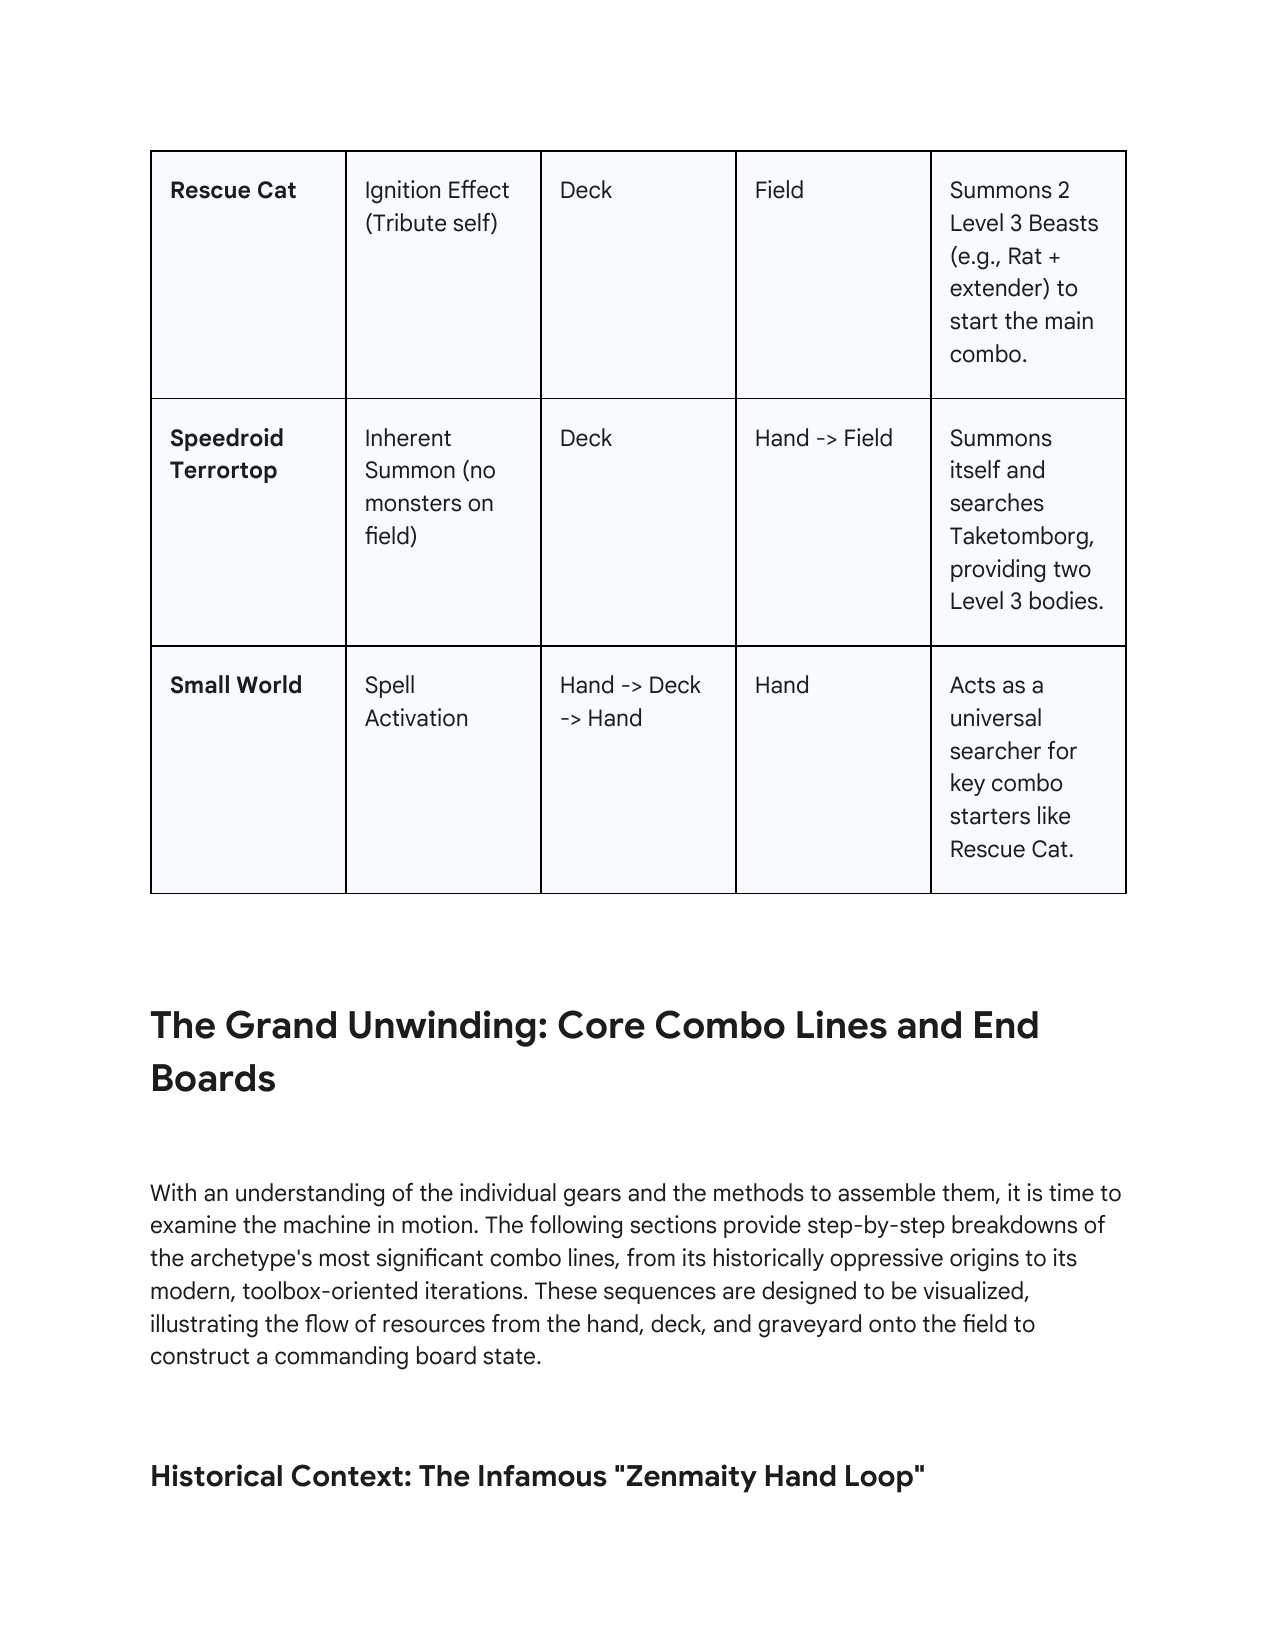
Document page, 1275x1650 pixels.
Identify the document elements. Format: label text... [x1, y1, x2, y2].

table_cell Hand -> Deck -> Hand [542, 647, 735, 892]
subtitle The Grand Unwinding: Core Combo Lines and End Boards [150, 1002, 1125, 1102]
table_cell Ignition Effect (Tribute self) [347, 152, 540, 397]
table_cell Summons 2 Level 3 Beasts (e.g., Rat + extender) to start the main combo. [932, 152, 1125, 397]
subtitle Historical Context: The Infamous "Zenmaity Hand Loop" [150, 1458, 1125, 1494]
table_cell Hand [737, 647, 930, 892]
text With an understanding of the individual gears and the methods to assemble them, it is time to examine the machine in motion. The following sections provide step-by-step breakdowns of the archetype's most significant combo lines, from its historically oppressive origins to its modern, toolbox-oriented iterations. These sequences are designed to be visualized, illustrating the flow of resources from the hand, deck, and graveyard onto the field to construct a commanding board state. [150, 1179, 1125, 1371]
table_cell Deck [542, 152, 735, 397]
table_cell Speedroid Terrortop [152, 399, 345, 645]
table_cell Acts as a universal searcher for key combo starters like Rescue Cat. [932, 647, 1125, 892]
table_cell Deck [542, 399, 735, 645]
table_cell Hand -> Field [737, 399, 930, 645]
table_cell Inherent Summon (no monsters on field) [347, 399, 540, 645]
table_cell Spell Activation [347, 647, 540, 892]
table_cell Small World [152, 647, 345, 892]
table_cell Field [737, 152, 930, 397]
table_cell Rescue Cat [152, 152, 345, 397]
table_cell Summons itself and searches Taketomborg, providing two Level 3 bodies. [932, 399, 1125, 645]
